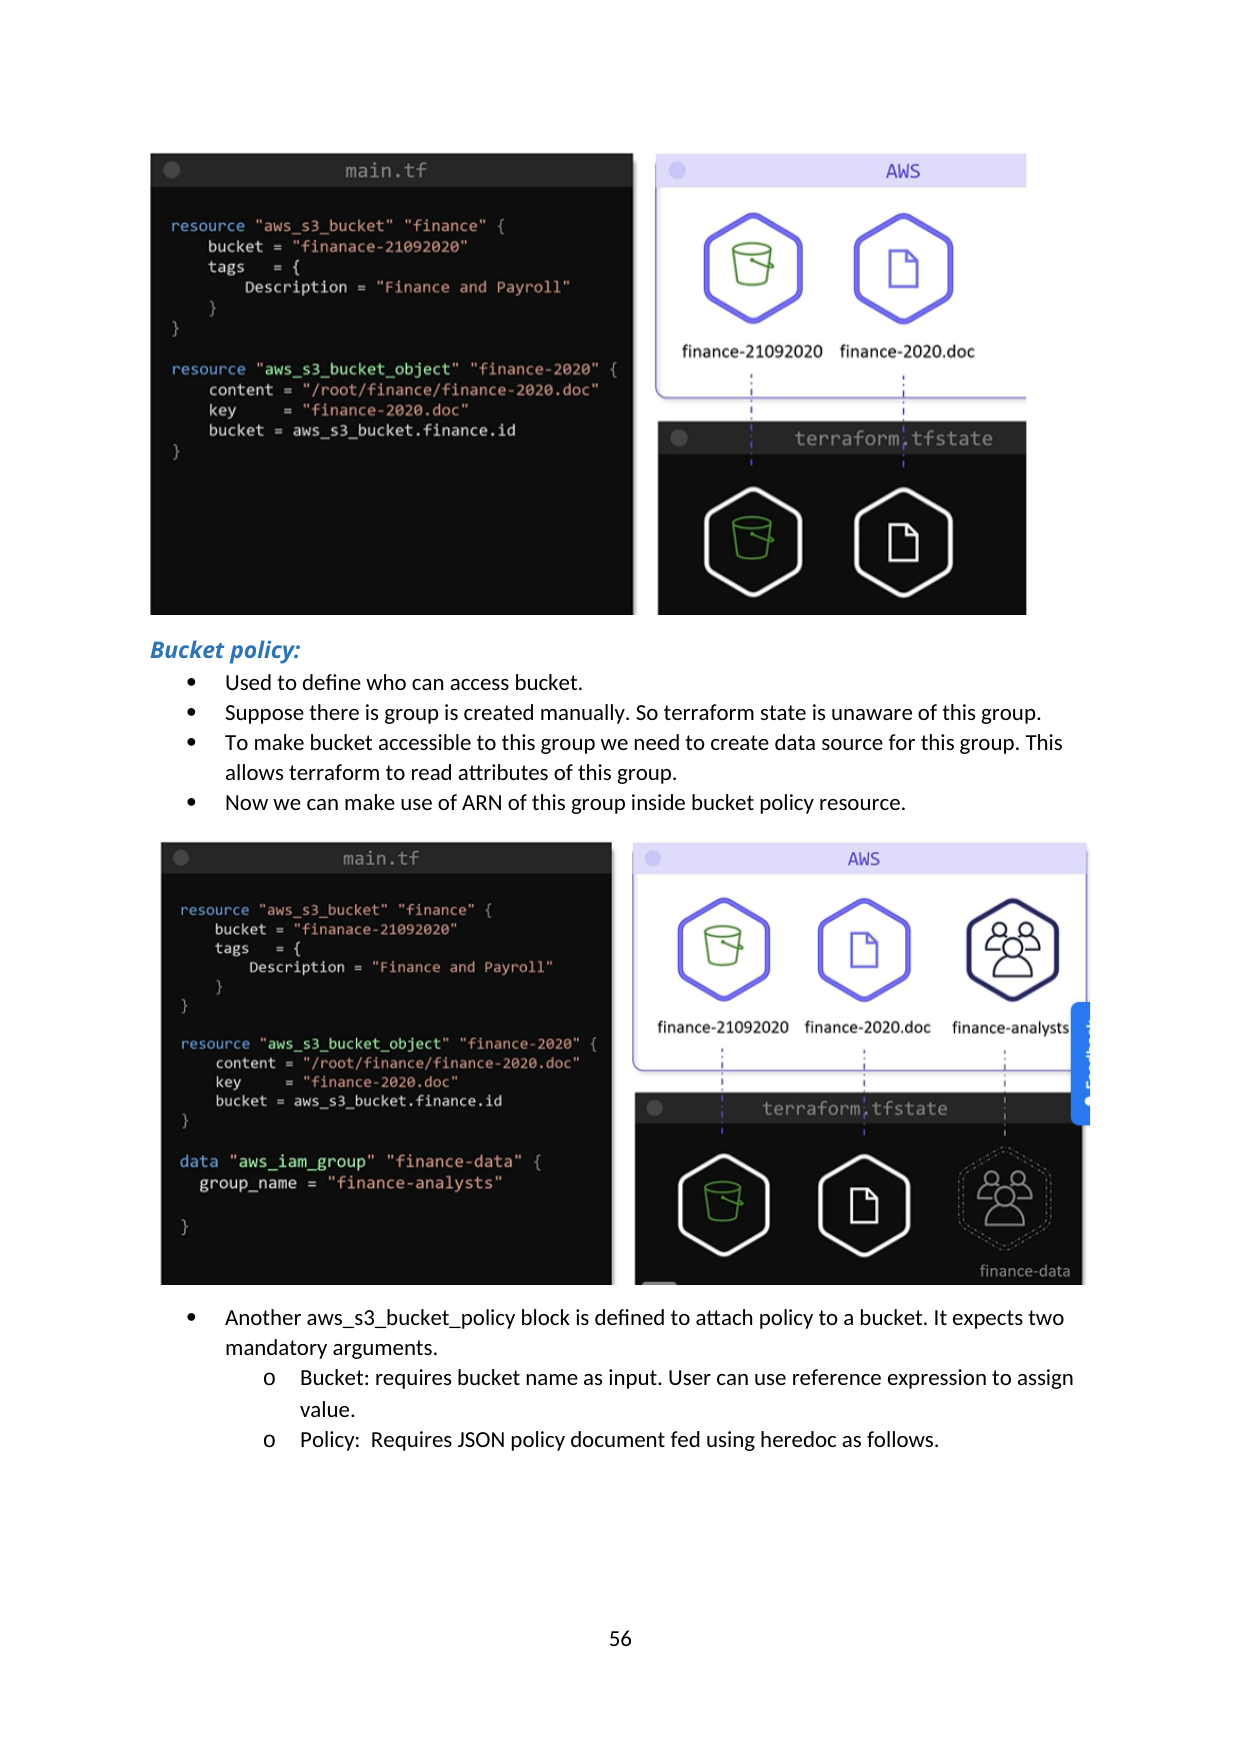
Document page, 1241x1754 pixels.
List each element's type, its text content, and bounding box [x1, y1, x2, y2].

picture [150, 835, 1091, 1285]
list Used to define who can access bucket. [187, 668, 1090, 696]
subtitle Bucket policy: [150, 634, 1090, 665]
picture [150, 150, 1027, 615]
list Now we can make use of ARN of this group inside bucket policy resource. [187, 788, 1090, 816]
list Policy: Requires JSON policy document fed using heredoc as follows. [262, 1425, 1090, 1454]
list Bucket: requires bucket name as input. User can use reference expression to assign value. [262, 1363, 1090, 1423]
list Suppose there is group is created manually. So terraform state is unaware of this group. [187, 698, 1090, 726]
list Another aws_s3_bucket_policy block is defined to attach policy to a bucket. It expects two mandatory arguments. [187, 1303, 1090, 1361]
list To make bucket accessible to this group we need to create data source for this group. This allows terraform to read attributes of this group. [187, 728, 1090, 786]
